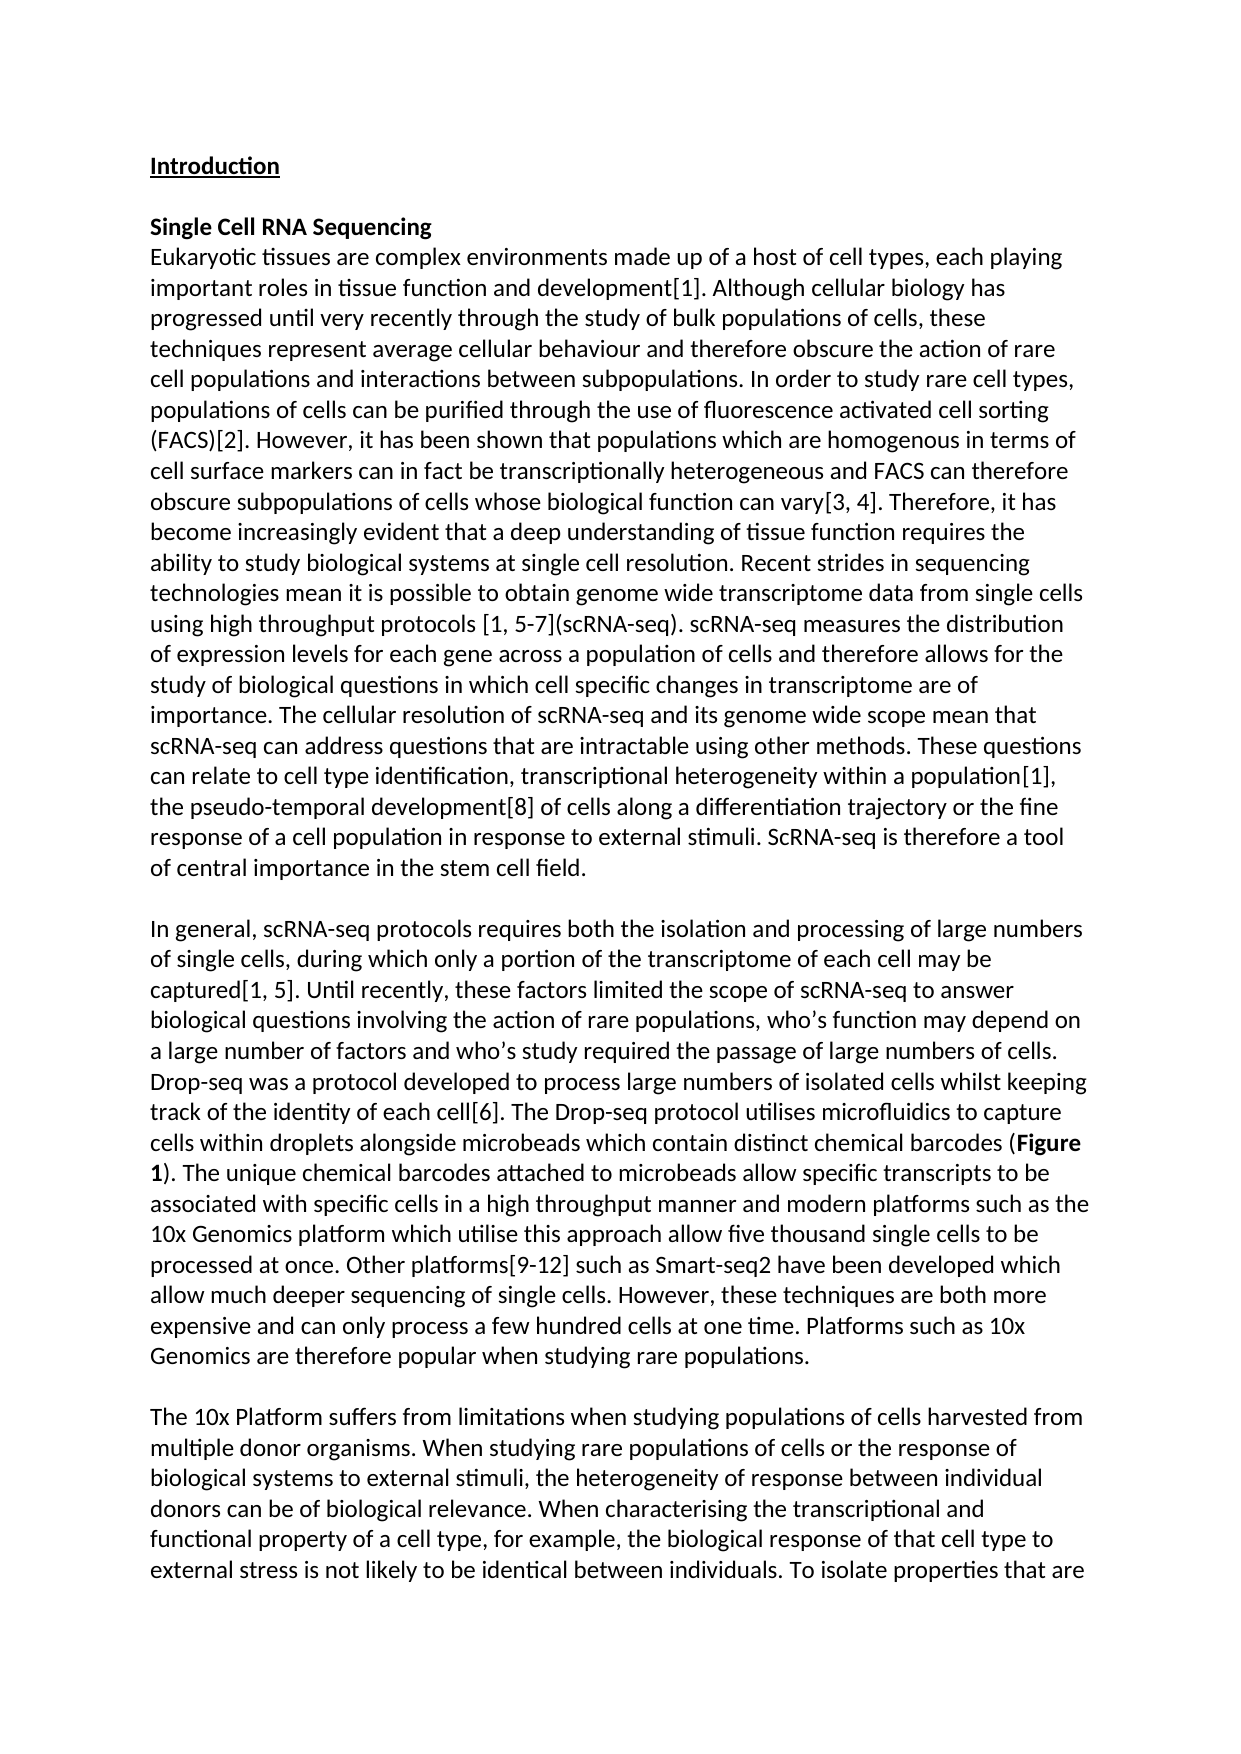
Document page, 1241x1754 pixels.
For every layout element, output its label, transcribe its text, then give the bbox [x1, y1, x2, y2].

text Eukaryotic tissues are complex environments made up of a host of cell types, each playing important roles in tissue function and development[1]. Although cellular biology has progressed until very recently through the study of bulk populations of cells, these techniques represent average cellular behaviour and therefore obscure the action of rare cell populations and interactions between subpopulations. In order to study rare cell types, populations of cells can be purified through the use of fluorescence activated cell sorting (FACS)[2]. However, it has been shown that populations which are homogenous in terms of cell surface markers can in fact be transcriptionally heterogeneous and FACS can therefore obscure subpopulations of cells whose biological function can vary[3, 4]. Therefore, it has become increasingly evident that a deep understanding of tissue function requires the ability to study biological systems at single cell resolution. Recent strides in sequencing technologies mean it is possible to obtain genome wide transcriptome data from single cells using high throughput protocols [1, 5-7](scRNA-seq). scRNA-seq measures the distribution of expression levels for each gene across a population of cells and therefore allows for the study of biological questions in which cell specific changes in transcriptome are of importance. The cellular resolution of scRNA-seq and its genome wide scope mean that scRNA-seq can address questions that are intractable using other methods. These questions can relate to cell type identification, transcriptional heterogeneity within a population[1], the pseudo-temporal development[8] of cells along a differentiation trajectory or the fine response of a cell population in response to external stimuli. ScRNA-seq is therefore a tool of central importance in the stem cell field. [150, 242, 1090, 882]
text Single Cell RNA Sequencing [150, 211, 1090, 242]
text Introduction [150, 150, 1090, 181]
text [150, 1401, 1090, 1584]
text In general, scRNA-seq protocols requires both the isolation and processing of large numbers of single cells, during which only a portion of the transcriptome of each cell may be captured[1, 5]. Until recently, these factors limited the scope of scRNA-seq to answer biological questions involving the action of rare populations, who’s function may depend on a large number of factors and who’s study required the passage of large numbers of cells. Drop-seq was a protocol developed to process large numbers of isolated cells whilst keeping track of the identity of each cell[6]. The Drop-seq protocol utilises microfluidics to capture cells within droplets alongside microbeads which contain distinct chemical barcodes (Figure 1). The unique chemical barcodes attached to microbeads allow specific transcripts to be associated with specific cells in a high throughput manner and modern platforms such as the 10x Genomics platform which utilise this approach allow five thousand single cells to be processed at once. Other platforms[9-12] such as Smart-seq2 have been developed which allow much deeper sequencing of single cells. However, these techniques are both more expensive and can only process a few hundred cells at one time. Platforms such as 10x Genomics are therefore popular when studying rare populations. [150, 913, 1090, 1371]
